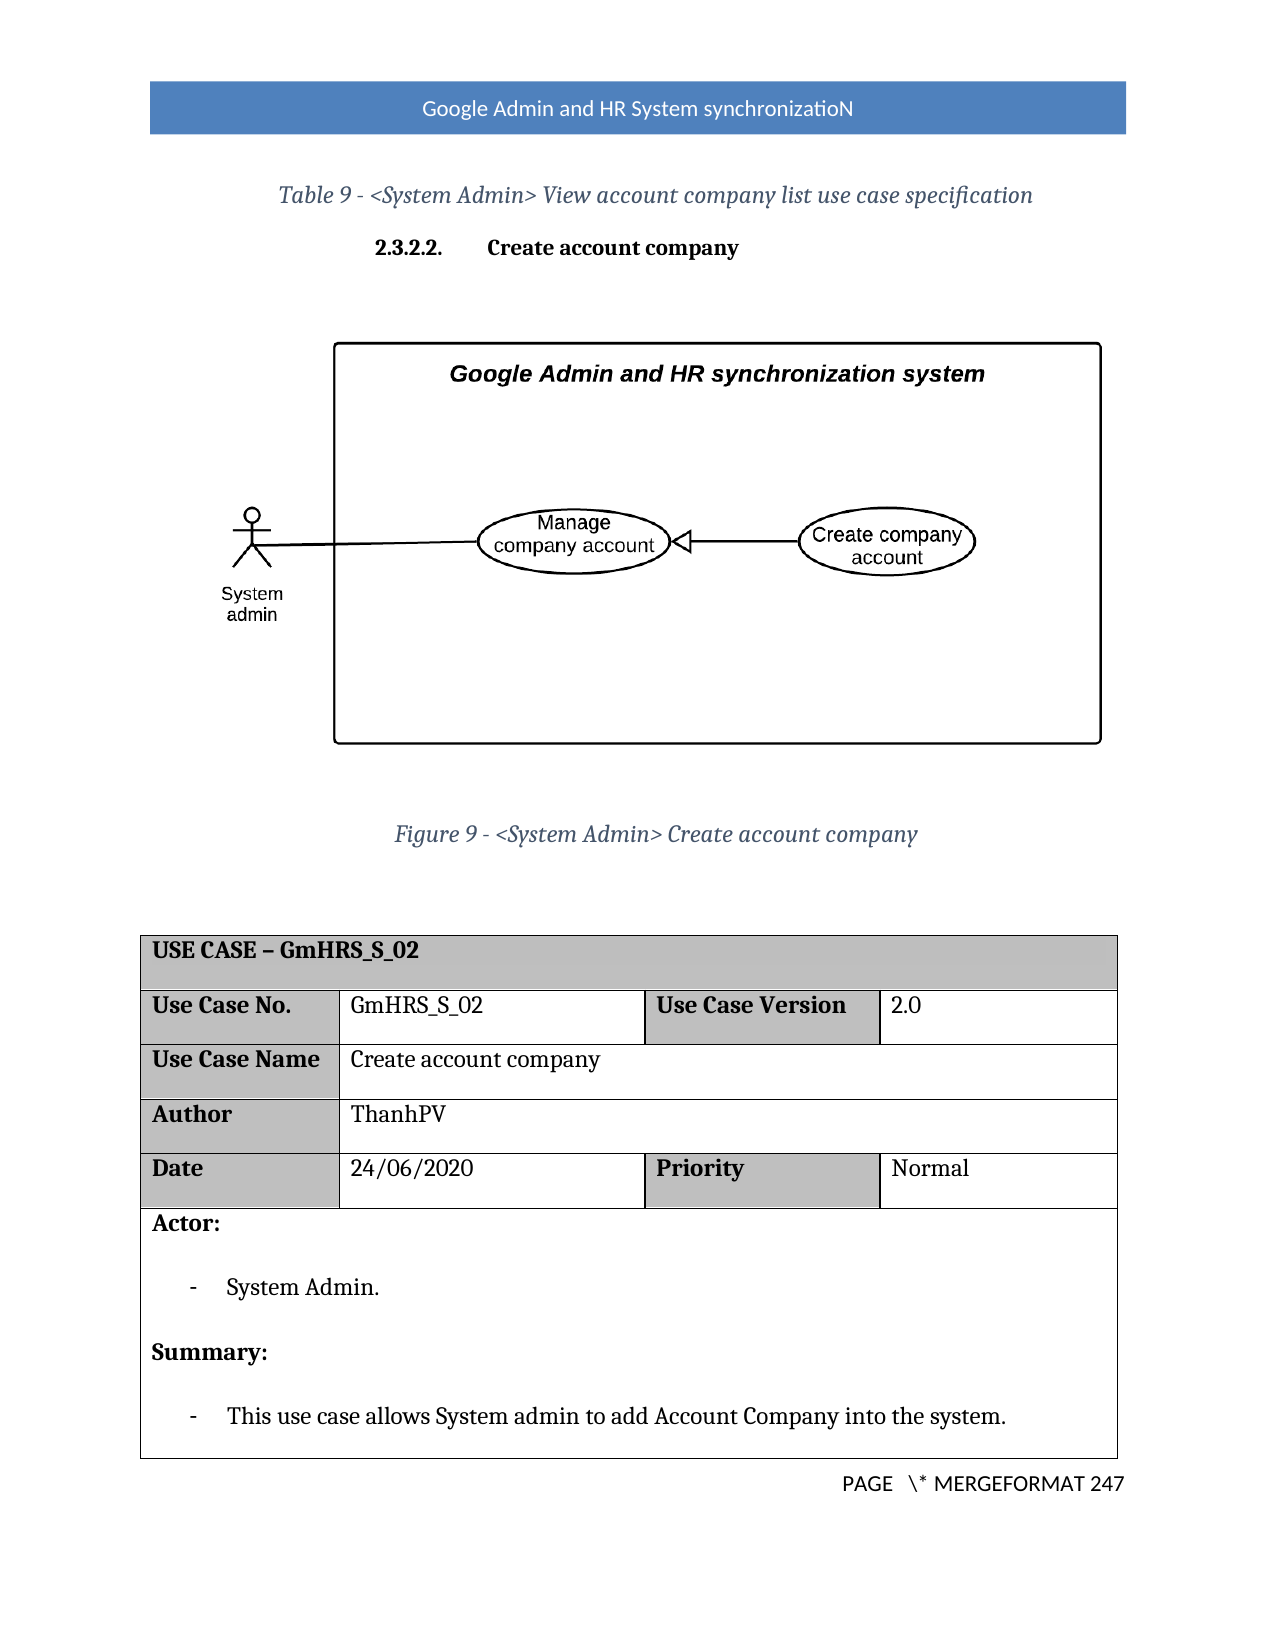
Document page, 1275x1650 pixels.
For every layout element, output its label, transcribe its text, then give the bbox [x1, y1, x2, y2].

table_cell Use Case Name [141, 1045, 339, 1098]
picture [187, 293, 1163, 787]
table_cell Date [141, 1154, 339, 1207]
text Table 9 - <System Admin> View account company list use case specification [187, 181, 1125, 209]
table_cell ThanhPV [340, 1100, 1117, 1153]
table_cell GmHRS_S_02 [340, 991, 644, 1044]
table_cell 24/06/2020 [340, 1154, 644, 1207]
table_cell Use Case No. [141, 991, 339, 1044]
table_cell Create account company [340, 1045, 1117, 1098]
table_cell Author [141, 1100, 339, 1153]
table_cell Priority [646, 1154, 879, 1207]
table_cell Normal [881, 1154, 1117, 1207]
text Figure 9 - <System Admin> Create account company [187, 820, 1125, 849]
table_cell 2.0 [881, 991, 1117, 1044]
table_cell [141, 1209, 1117, 1458]
subtitle Create account company [375, 234, 1125, 261]
table_header USE CASE – GmHRS_S_02 [141, 936, 1117, 989]
table_cell Use Case Version [646, 991, 879, 1044]
